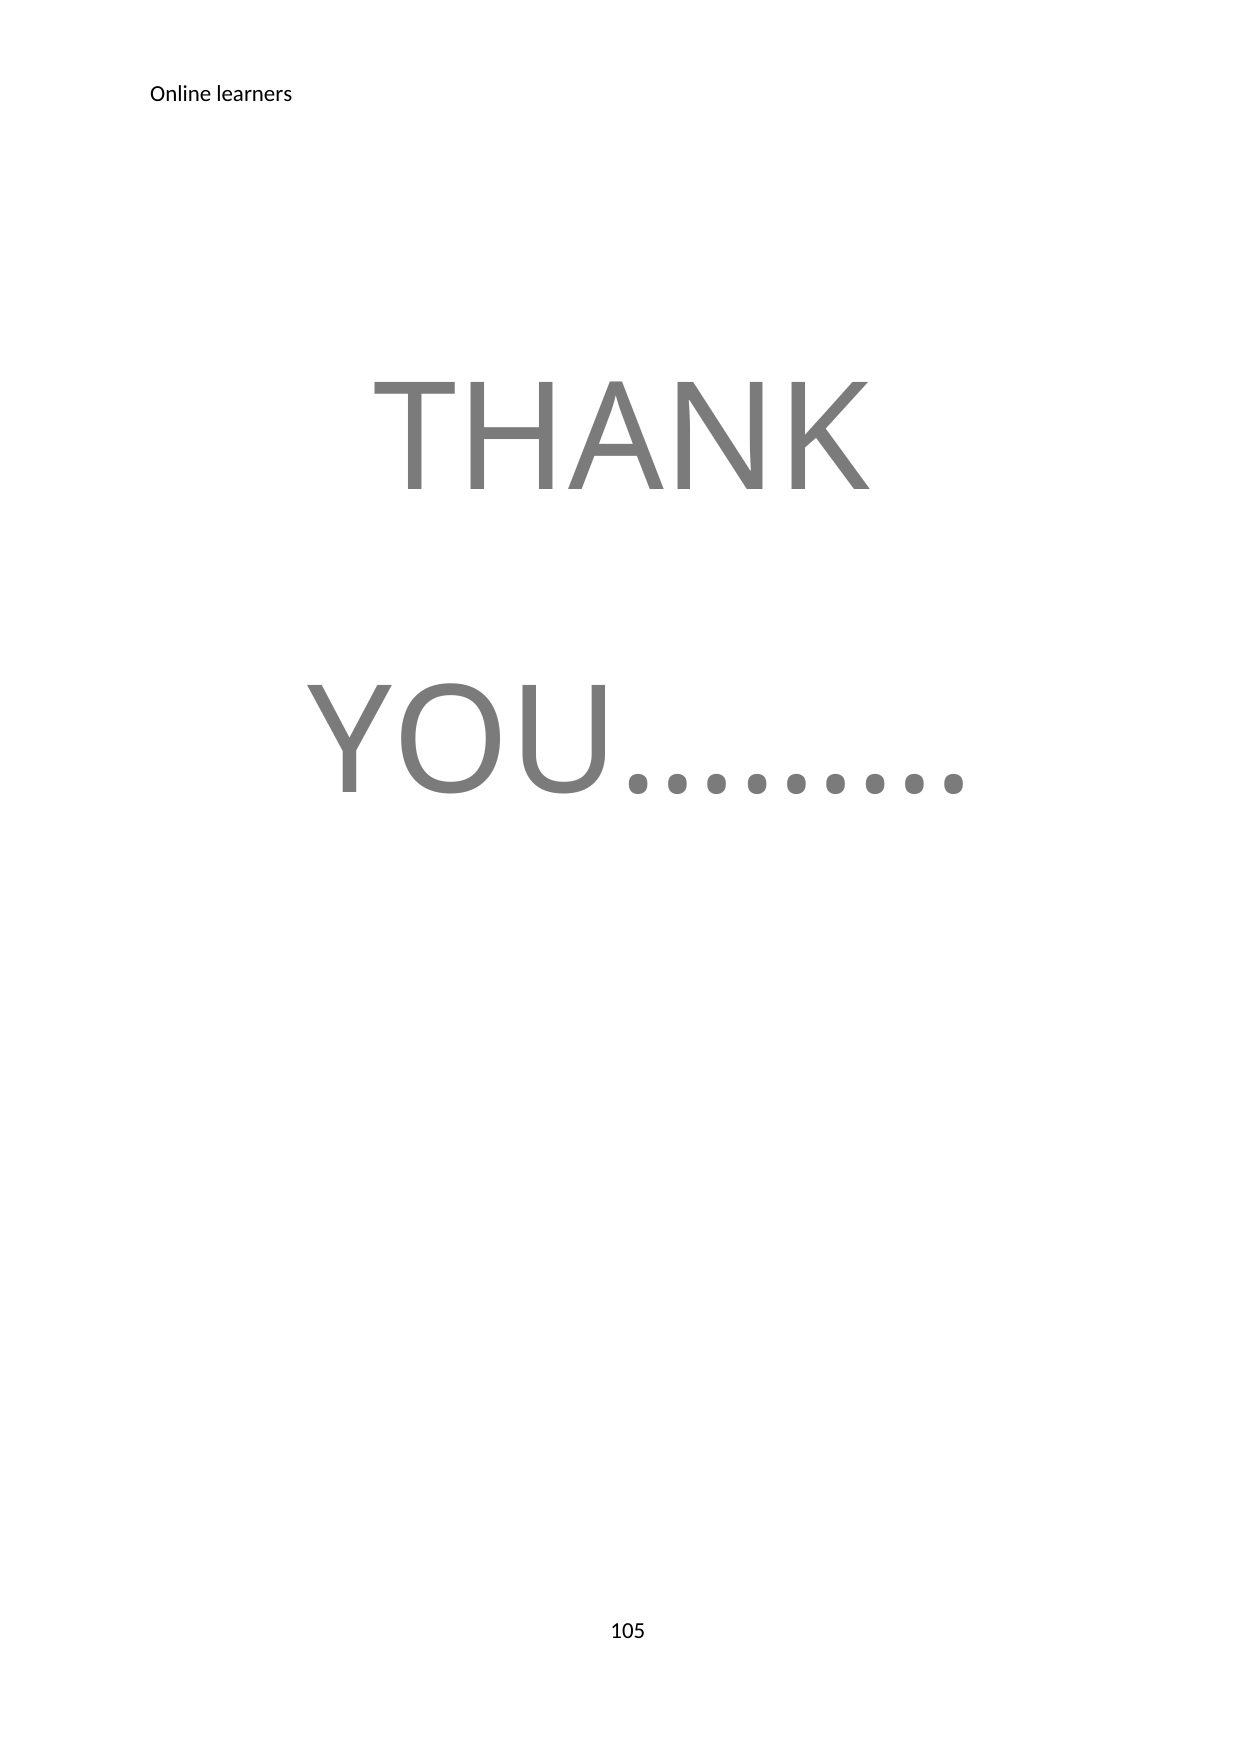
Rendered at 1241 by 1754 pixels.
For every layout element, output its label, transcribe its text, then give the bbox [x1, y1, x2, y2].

text YOU……… [307, 632, 1115, 836]
text THANK [120, 329, 871, 533]
